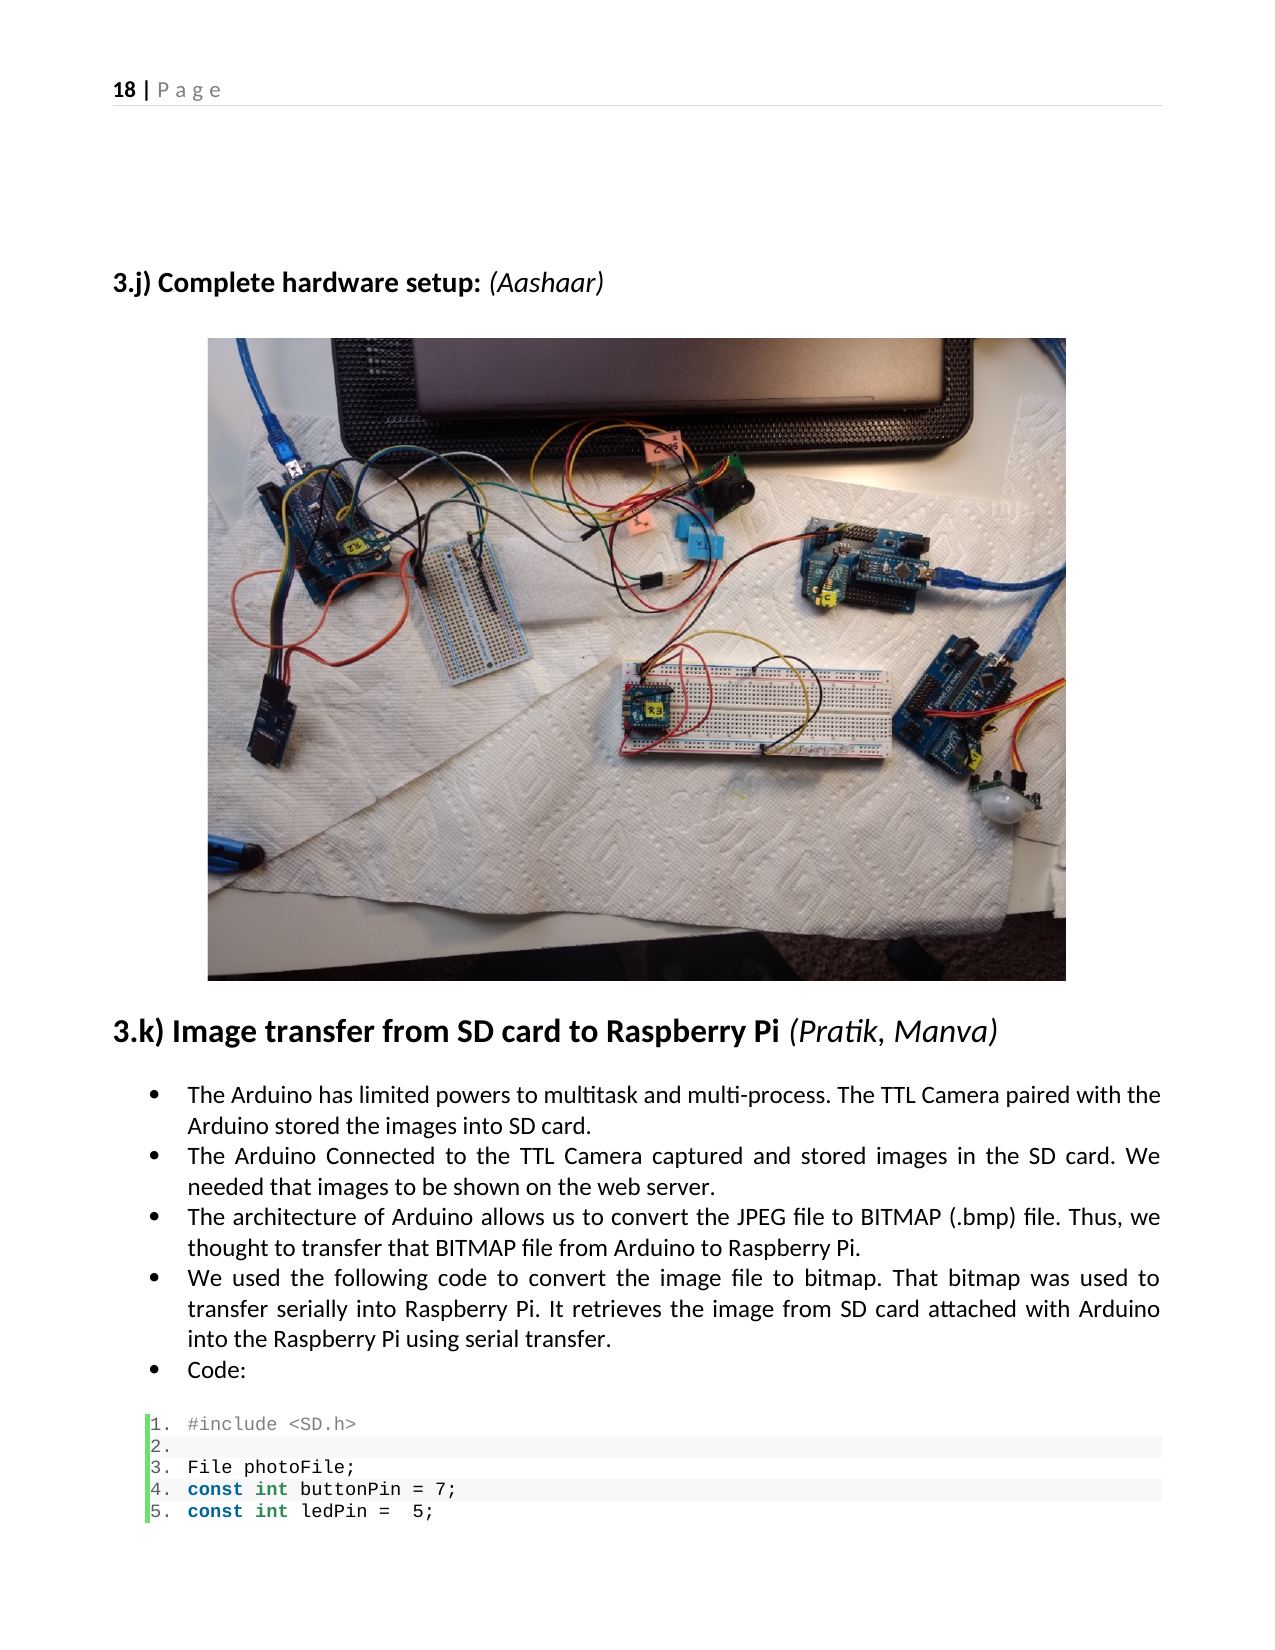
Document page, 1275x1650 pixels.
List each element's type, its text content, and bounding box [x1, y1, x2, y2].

list The Arduino has limited powers to multitask and multi-process. The TTL Camera paired with the Arduino stored the images into SD card. [150, 1079, 1162, 1141]
text 3.k) Image transfer from SD card to Raspberry Pi (Pratik, Manva) [112, 1009, 1162, 1050]
list #include <SD.h> [150, 1414, 1162, 1436]
list Code: [150, 1354, 1162, 1385]
text 3.j) Complete hardware setup: (Aashaar) [112, 264, 1162, 299]
list const int buttonPin = 7; [150, 1479, 1162, 1501]
list const int ledPin = 5; [150, 1501, 1162, 1523]
list We used the following code to convert the image file to bitmap. That bitmap was used to transfer serially into Raspberry Pi. It retrieves the image from SD card attached with Arduino into the Raspberry Pi using serial transfer. [150, 1263, 1162, 1354]
list File photoFile; [150, 1458, 1162, 1479]
picture [209, 338, 1065, 981]
list The architecture of Arduino allows us to convert the JPEG file to BITMAP (.bmp) file. Thus, we thought to transfer that BITMAP file from Arduino to Raspberry Pi. [150, 1202, 1162, 1263]
list The Arduino Connected to the TTL Camera captured and stored images in the SD card. We needed that images to be shown on the web server. [150, 1141, 1162, 1202]
